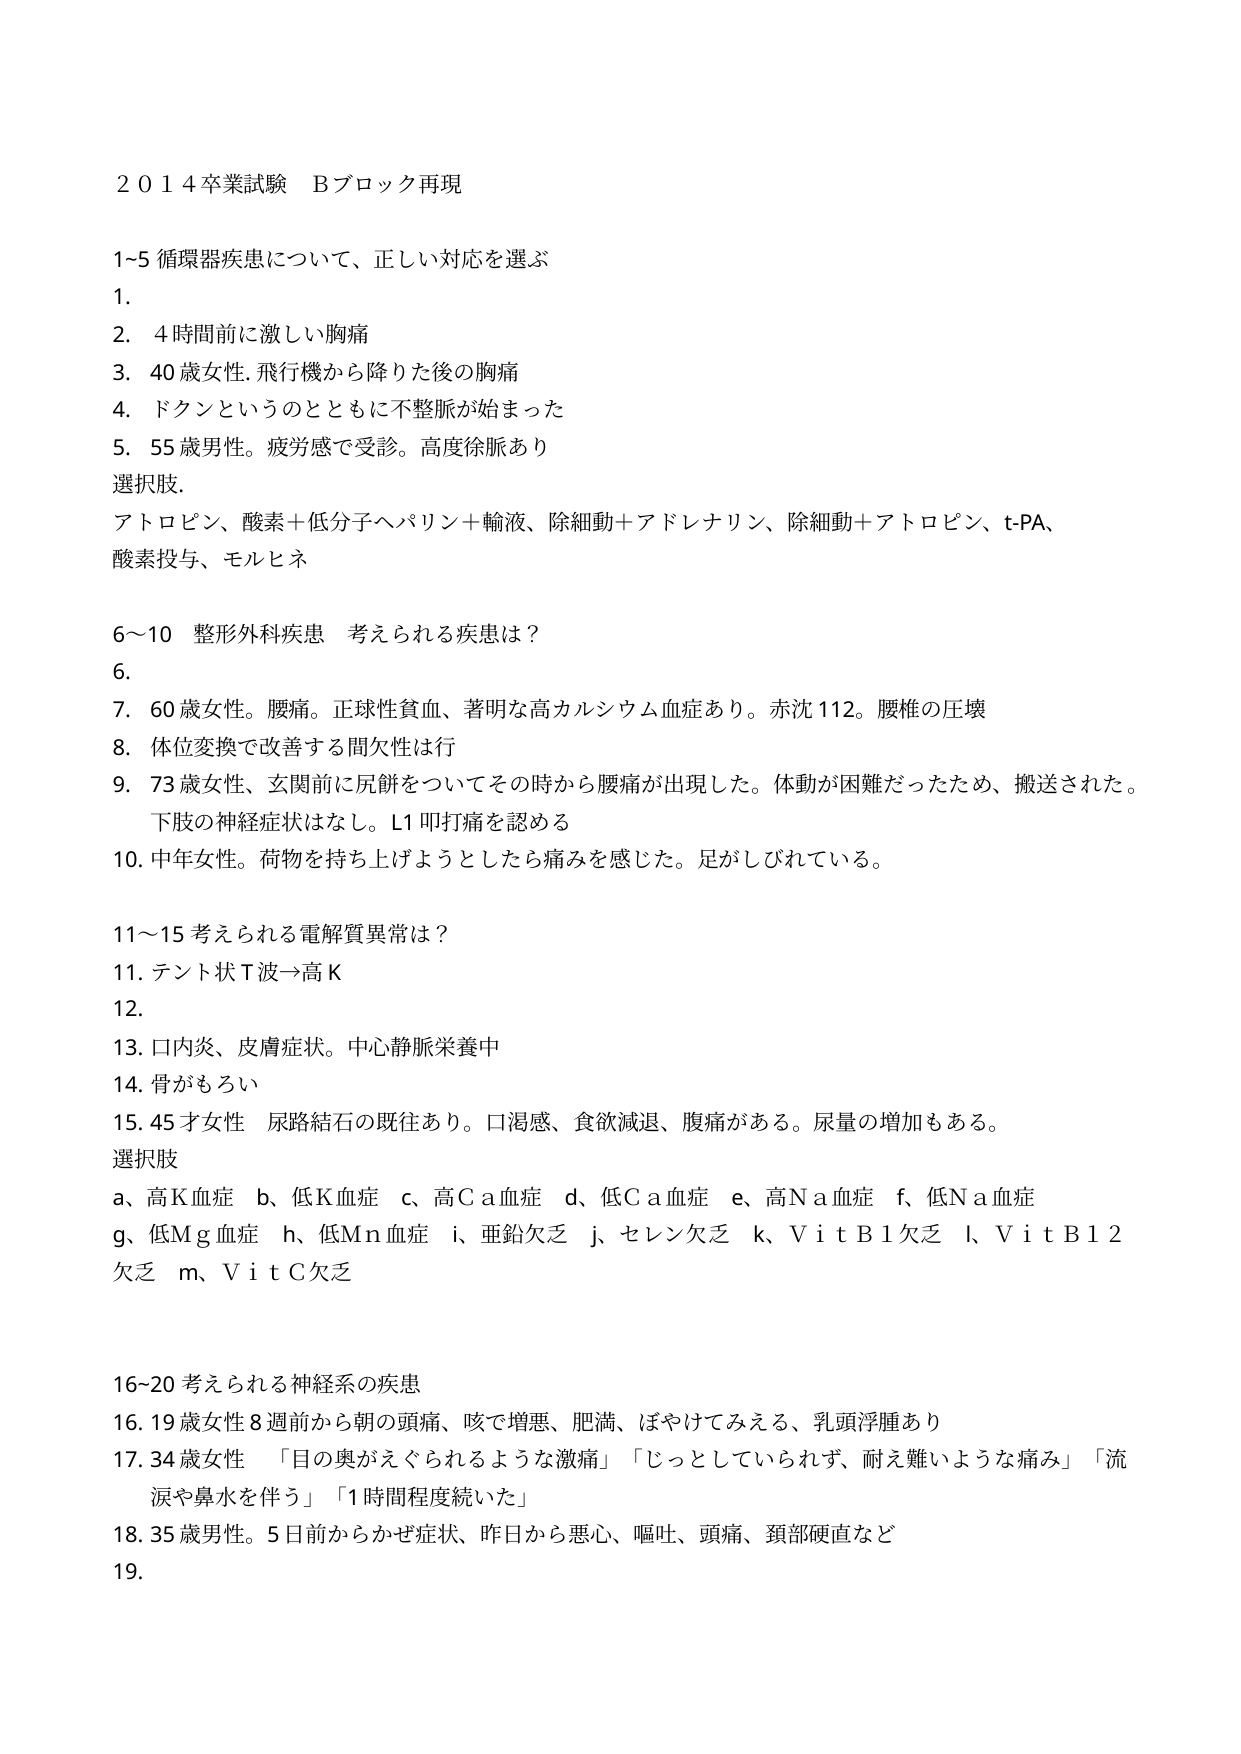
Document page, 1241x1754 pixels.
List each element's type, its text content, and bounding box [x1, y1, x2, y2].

list 55歳男性。疲労感で受診。高度徐脈あり [112, 427, 1128, 464]
text g、低Ｍｇ血症 h、低Ｍｎ血症 i、亜鉛欠乏 j、セレン欠乏 k、ＶｉｔＢ１欠乏 l、ＶｉｔＢ１２欠乏 m、ＶｉｔＣ欠乏 [112, 1214, 1128, 1289]
list 73歳女性、玄関前に尻餅をついてその時から腰痛が出現した。体動が困難だったため、搬送された。下肢の神経症状はなし。L1叩打痛を認める [112, 764, 1128, 839]
text 酸素投与、モルヒネ [112, 539, 1128, 577]
text a、高Ｋ血症 b、低Ｋ血症 c、高Ｃａ血症 d、低Ｃａ血症 e、高Ｎａ血症 f、低Ｎａ血症 [112, 1177, 1128, 1214]
list 60歳女性。腰痛。正球性貧血、著明な高カルシウム血症あり。赤沈112。腰椎の圧壊 [112, 689, 1128, 727]
list ４時間前に激しい胸痛 [112, 314, 1128, 352]
text アトロピン、酸素＋低分子ヘパリン＋輸液、除細動＋アドレナリン、除細動＋アトロピン、t-PA、 [112, 502, 1128, 539]
text 16~20 考えられる神経系の疾患 [112, 1364, 1128, 1402]
list 40歳女性. 飛行機から降りた後の胸痛 [112, 352, 1128, 389]
list 34歳女性 「目の奥がえぐられるような激痛」「じっとしていられず、耐え難いような痛み」「流涙や鼻水を伴う」「1時間程度続いた」 [112, 1439, 1128, 1514]
text ２０１４卒業試験 Ｂブロック再現 [112, 164, 1128, 202]
list 19歳女性8週前から朝の頭痛、咳で増悪、肥満、ぼやけてみえる、乳頭浮腫あり [112, 1402, 1128, 1439]
list テント状T波→高K [112, 952, 1128, 989]
list 口内炎、皮膚症状。中心静脈栄養中 [112, 1027, 1128, 1064]
list 体位変換で改善する間欠性は行 [112, 727, 1128, 764]
list ドクンというのとともに不整脈が始まった [112, 389, 1128, 427]
text 6～10 整形外科疾患 考えられる疾患は？ [112, 614, 1128, 652]
list 35歳男性。5日前からかぜ症状、昨日から悪心、嘔吐、頭痛、頚部硬直など [112, 1514, 1128, 1552]
text 1~5 循環器疾患について、正しい対応を選ぶ [112, 239, 1128, 277]
list 45才女性 尿路結石の既往あり。口渇感、食欲減退、腹痛がある。尿量の増加もある。 [112, 1102, 1128, 1139]
list 中年女性。荷物を持ち上げようとしたら痛みを感じた。足がしびれている。 [112, 839, 1128, 877]
list 骨がもろい [112, 1064, 1128, 1102]
text 選択肢 [112, 1139, 1128, 1177]
text 11～15 考えられる電解質異常は？ [112, 914, 1128, 952]
text 選択肢. [112, 464, 1128, 502]
